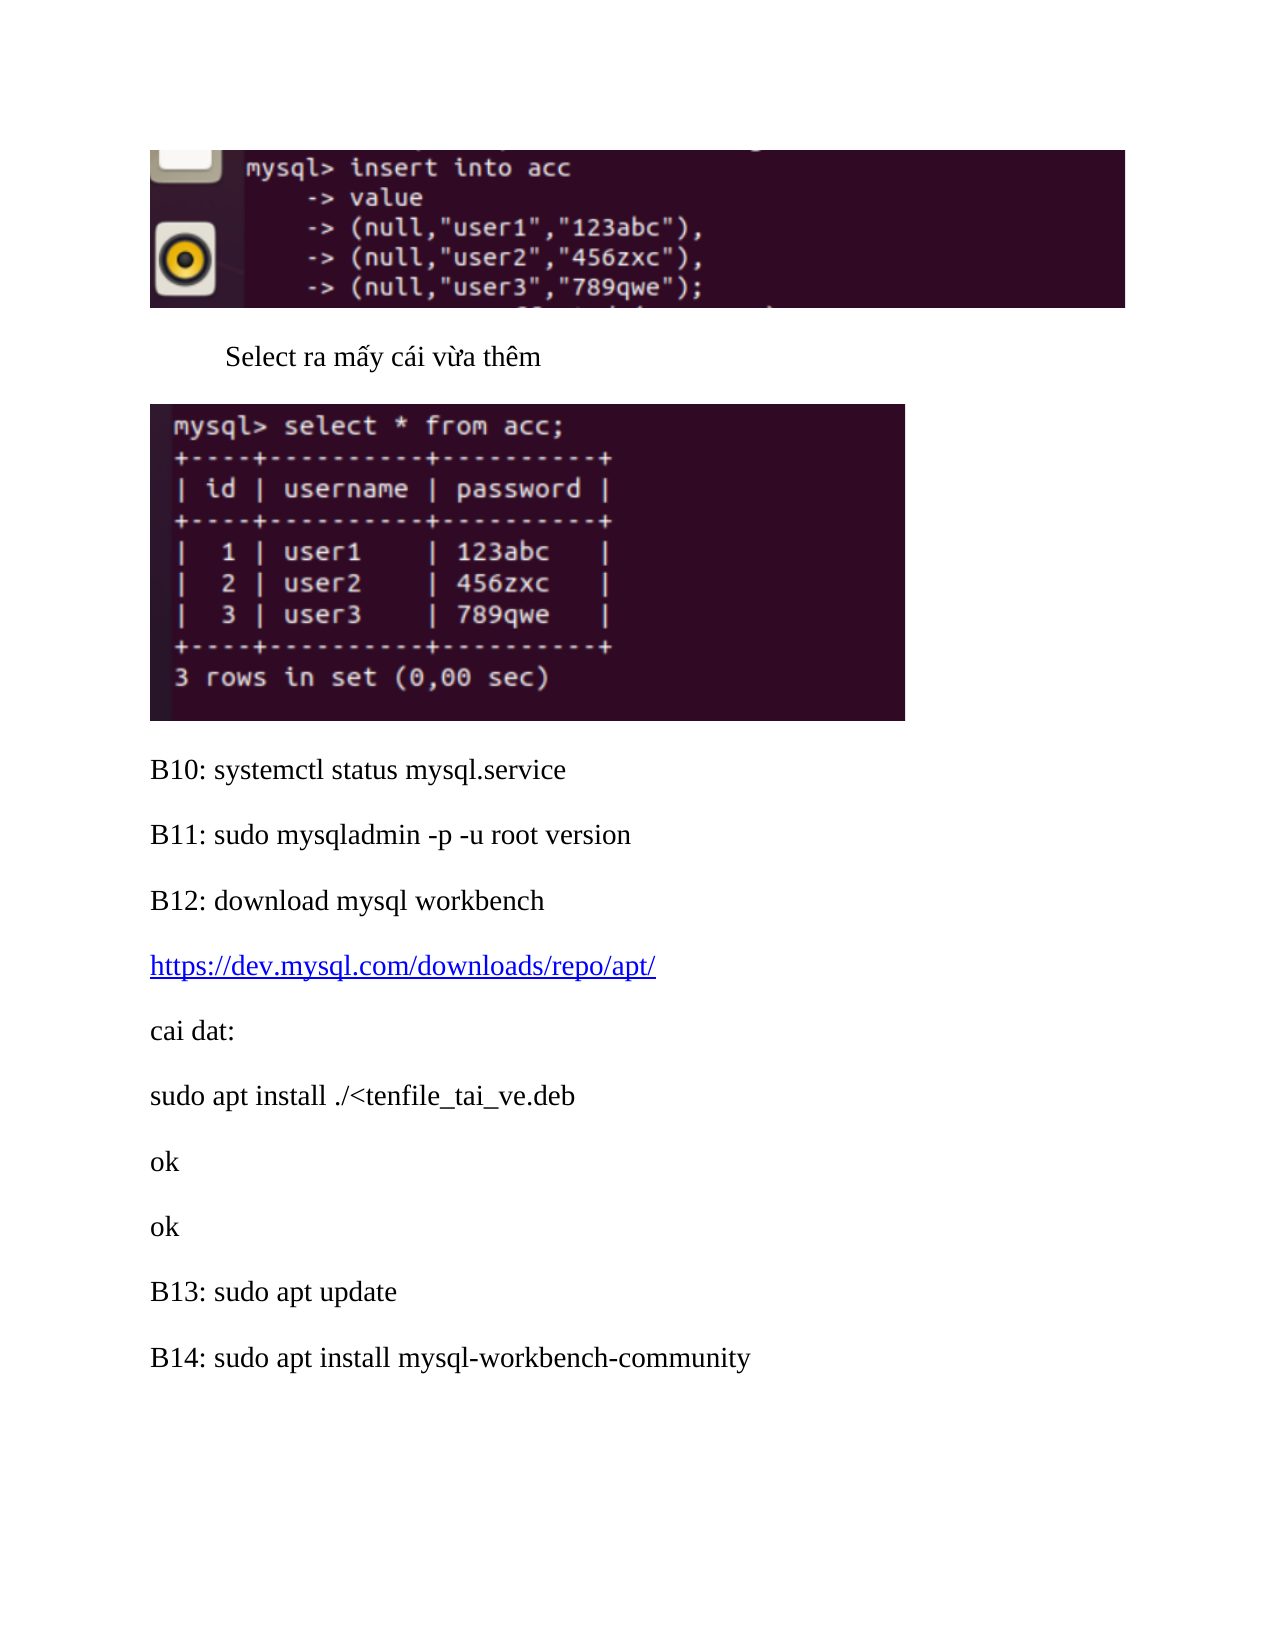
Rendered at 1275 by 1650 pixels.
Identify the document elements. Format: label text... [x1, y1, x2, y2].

text sudo apt install ./<tenfile_tai_ve.deb [150, 1078, 1125, 1112]
text ok [150, 1209, 1125, 1243]
text B14: sudo apt install mysql-workbench-community [150, 1340, 1125, 1373]
text B10: systemctl status mysql.service [150, 752, 1125, 786]
text Select ra mấy cái vừa thêm [150, 339, 1125, 373]
text B13: sudo apt update [150, 1274, 1125, 1308]
text cai dat: [150, 1013, 1125, 1047]
picture [150, 404, 906, 721]
text B11: sudo mysqladmin -p -u root version [150, 817, 1125, 851]
text B12: download mysql workbench [150, 883, 1125, 916]
text https://dev.mysql.com/downloads/repo/apt/ [150, 948, 1125, 981]
text ok [150, 1144, 1125, 1177]
picture [150, 150, 1125, 308]
